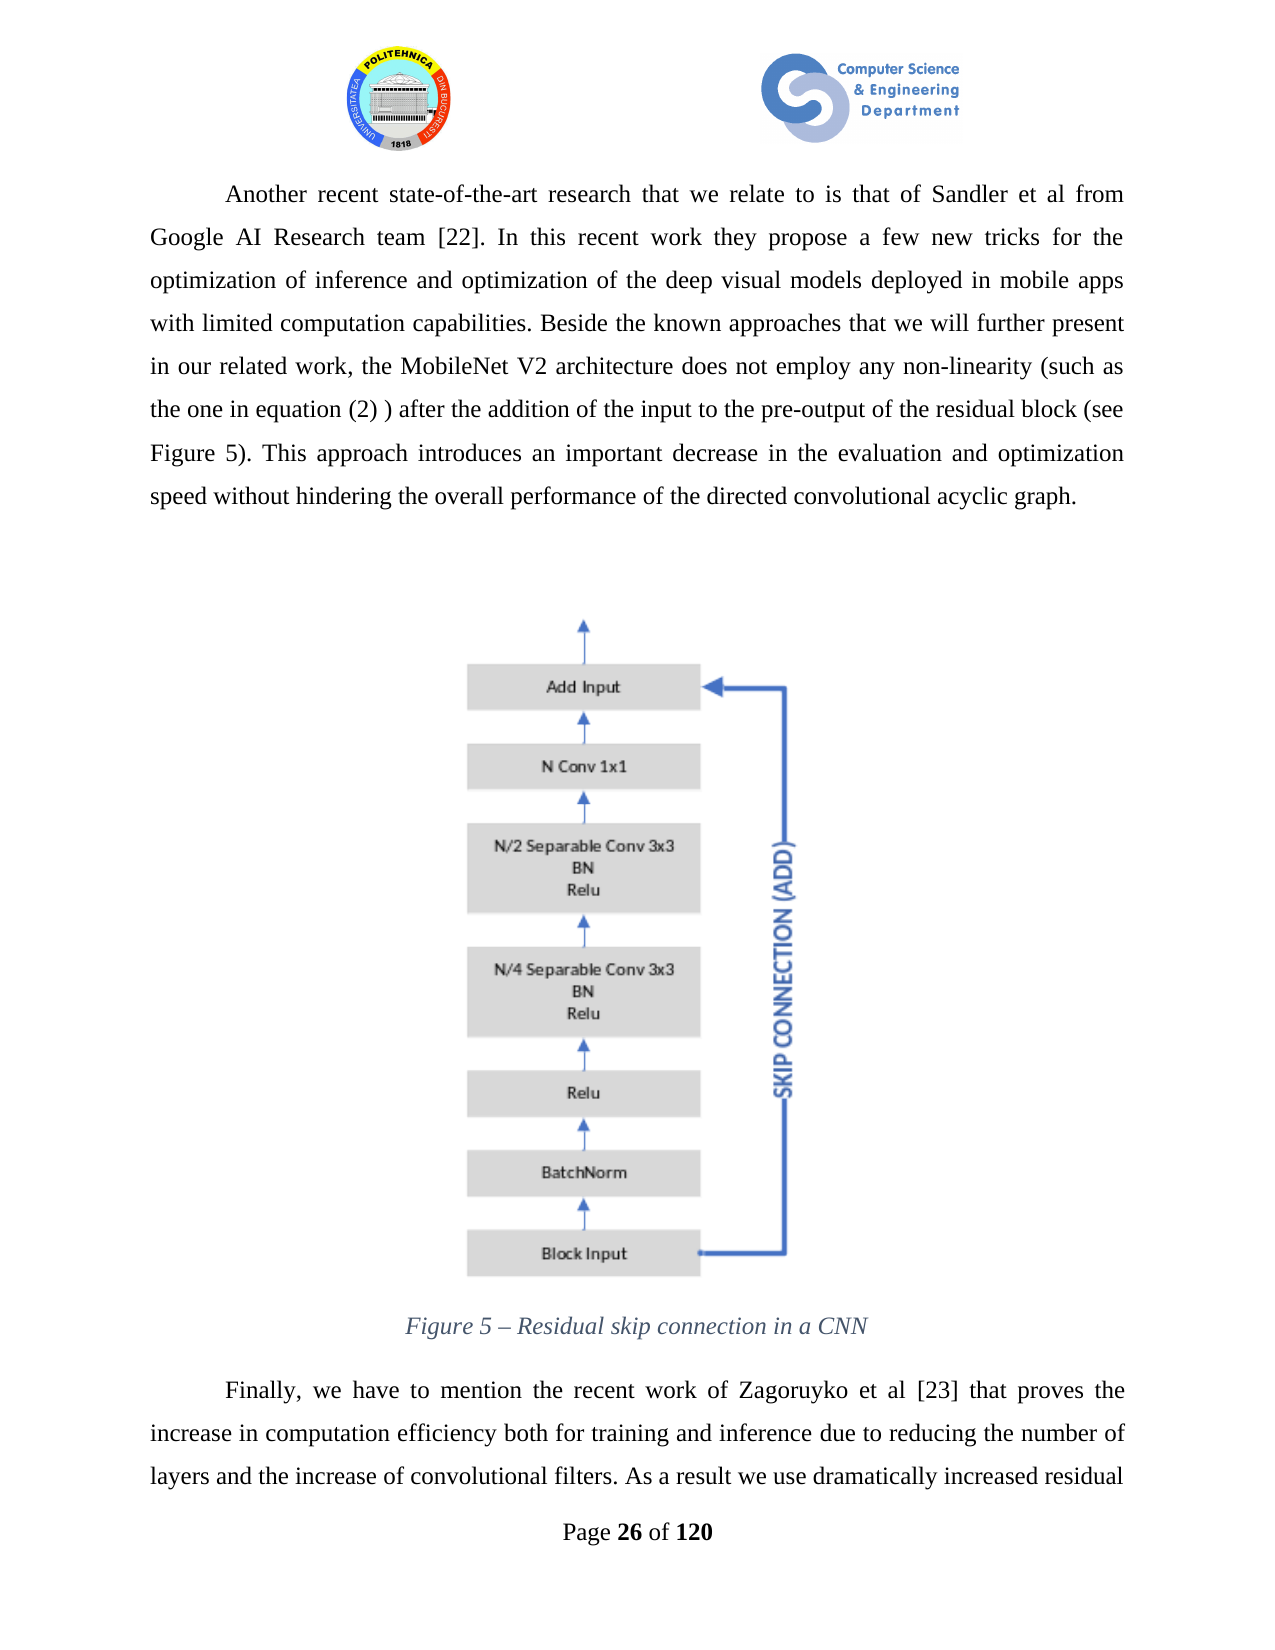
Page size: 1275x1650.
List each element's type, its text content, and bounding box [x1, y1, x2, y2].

picture [760, 53, 963, 144]
picture [346, 46, 451, 151]
text Another recent state-of-the-art research that we relate to is that of Sandler et al from Google AI Research team . In this recent work they propose a few new tricks for the optimization of inference and optimization of the deep visual models deployed in mobile apps with limited computation capabilities. Beside the known approaches that we will further present in our related work, the MobileNet V2 architecture does not employ any non-linearity (such as the one in equation (2) ) after the addition of the input to the pre-output of the residual block (see Figure 5). This approach introduces an important decrease in the evaluation and optimization speed without hindering the overall performance of the directed convolutional acyclic graph. [150, 179, 1125, 509]
text Figure 5 – Residual skip connection in a CNN [150, 1311, 1125, 1339]
